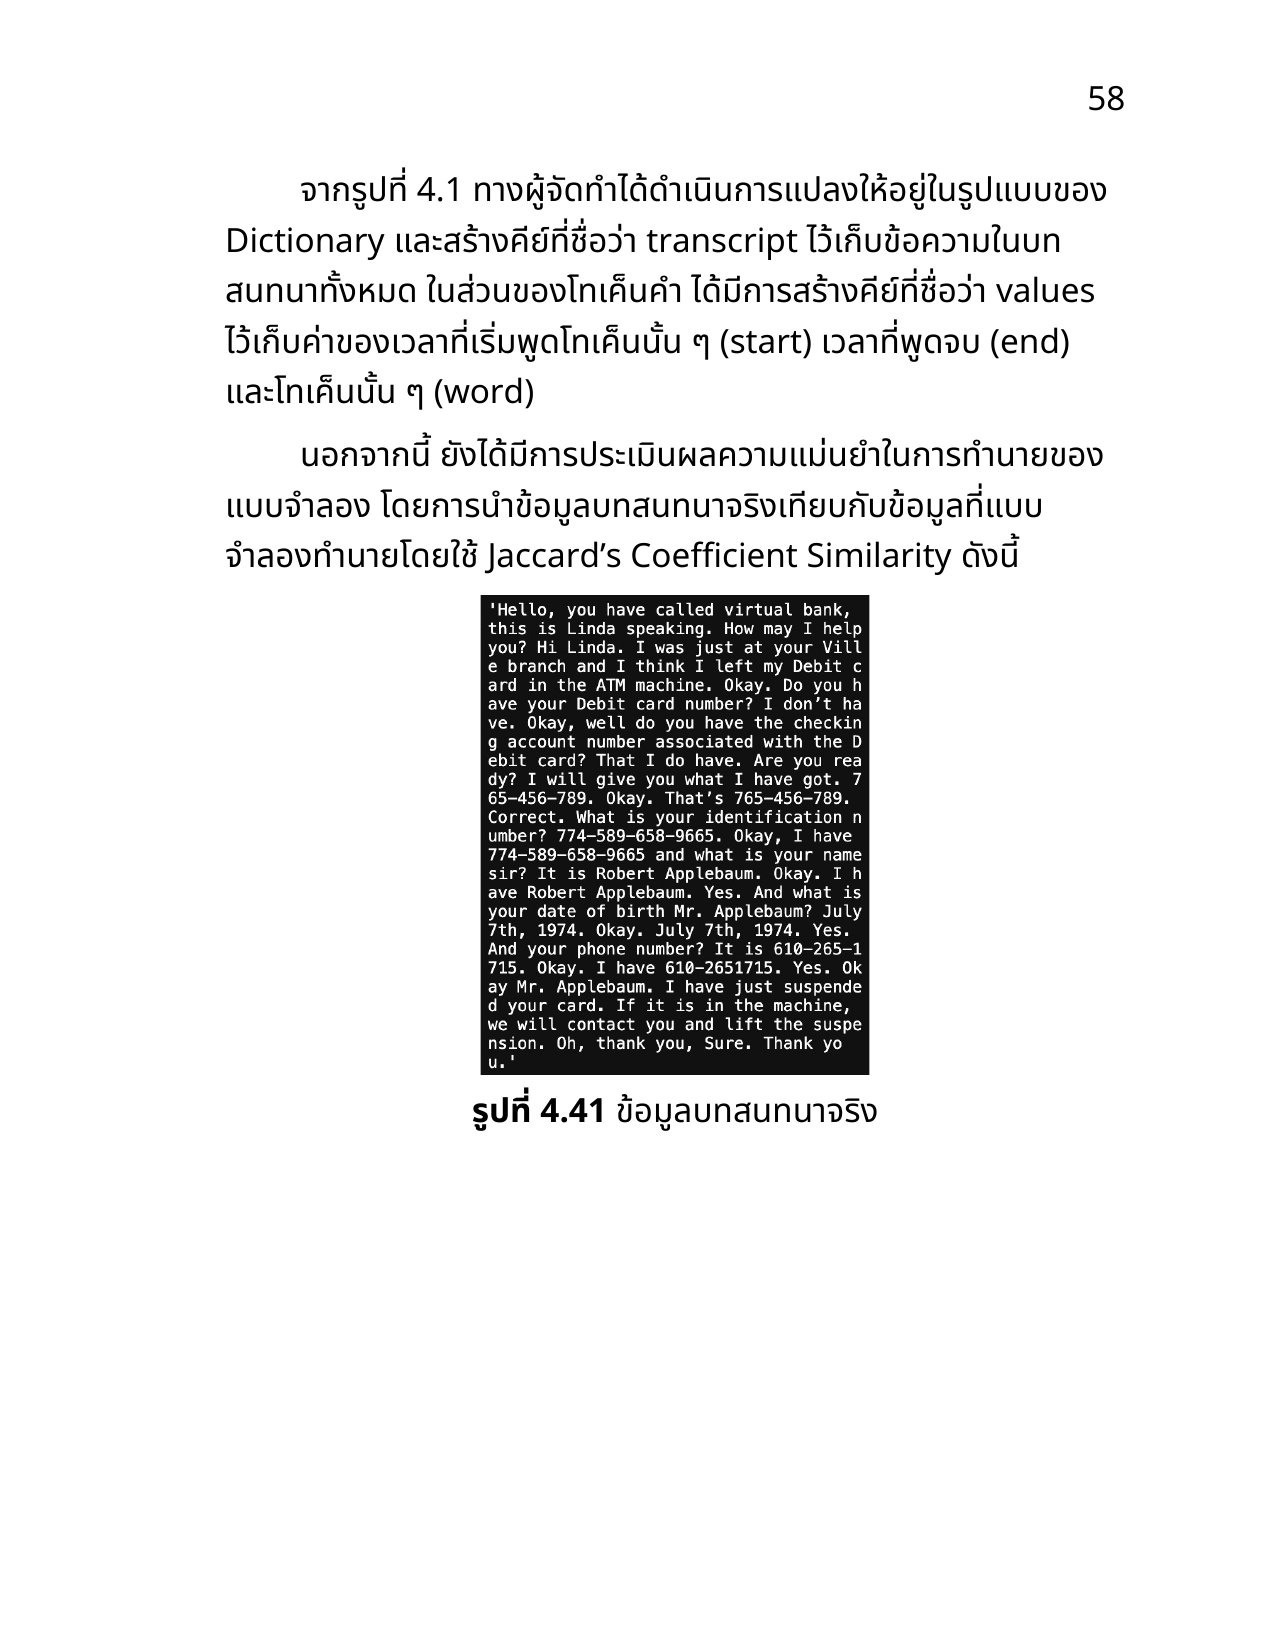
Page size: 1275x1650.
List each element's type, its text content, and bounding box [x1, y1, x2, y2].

text นอกจากนี้ ยังได้มีการประเมินผลความแม่นยำในการทำนายของแบบจำลอง โดยการนำข้อมูลบทสนทนาจริงเทียบกับข้อมูลที่แบบจำลองทำนายโดยใช้ Jaccard’s Coefficient Similarity ดังนี้ [225, 431, 1125, 583]
picture [480, 595, 870, 1075]
text จากรูปที่ 4.1 ทางผู้จัดทำได้ดำเนินการแปลงให้อยู่ในรูปแบบของ Dictionary และสร้างคีย์ที่ชื่อว่า transcript ไว้เก็บข้อความในบทสนทนาทั้งหมด ในส่วนของโทเค็นคำ ได้มีการสร้างคีย์ที่ชื่อว่า values ไว้เก็บค่าของเวลาที่เริ่มพูดโทเค็นนั้น ๆ (start) เวลาที่พูดจบ (end) และโทเค็นนั้น ๆ (word) [225, 166, 1125, 419]
